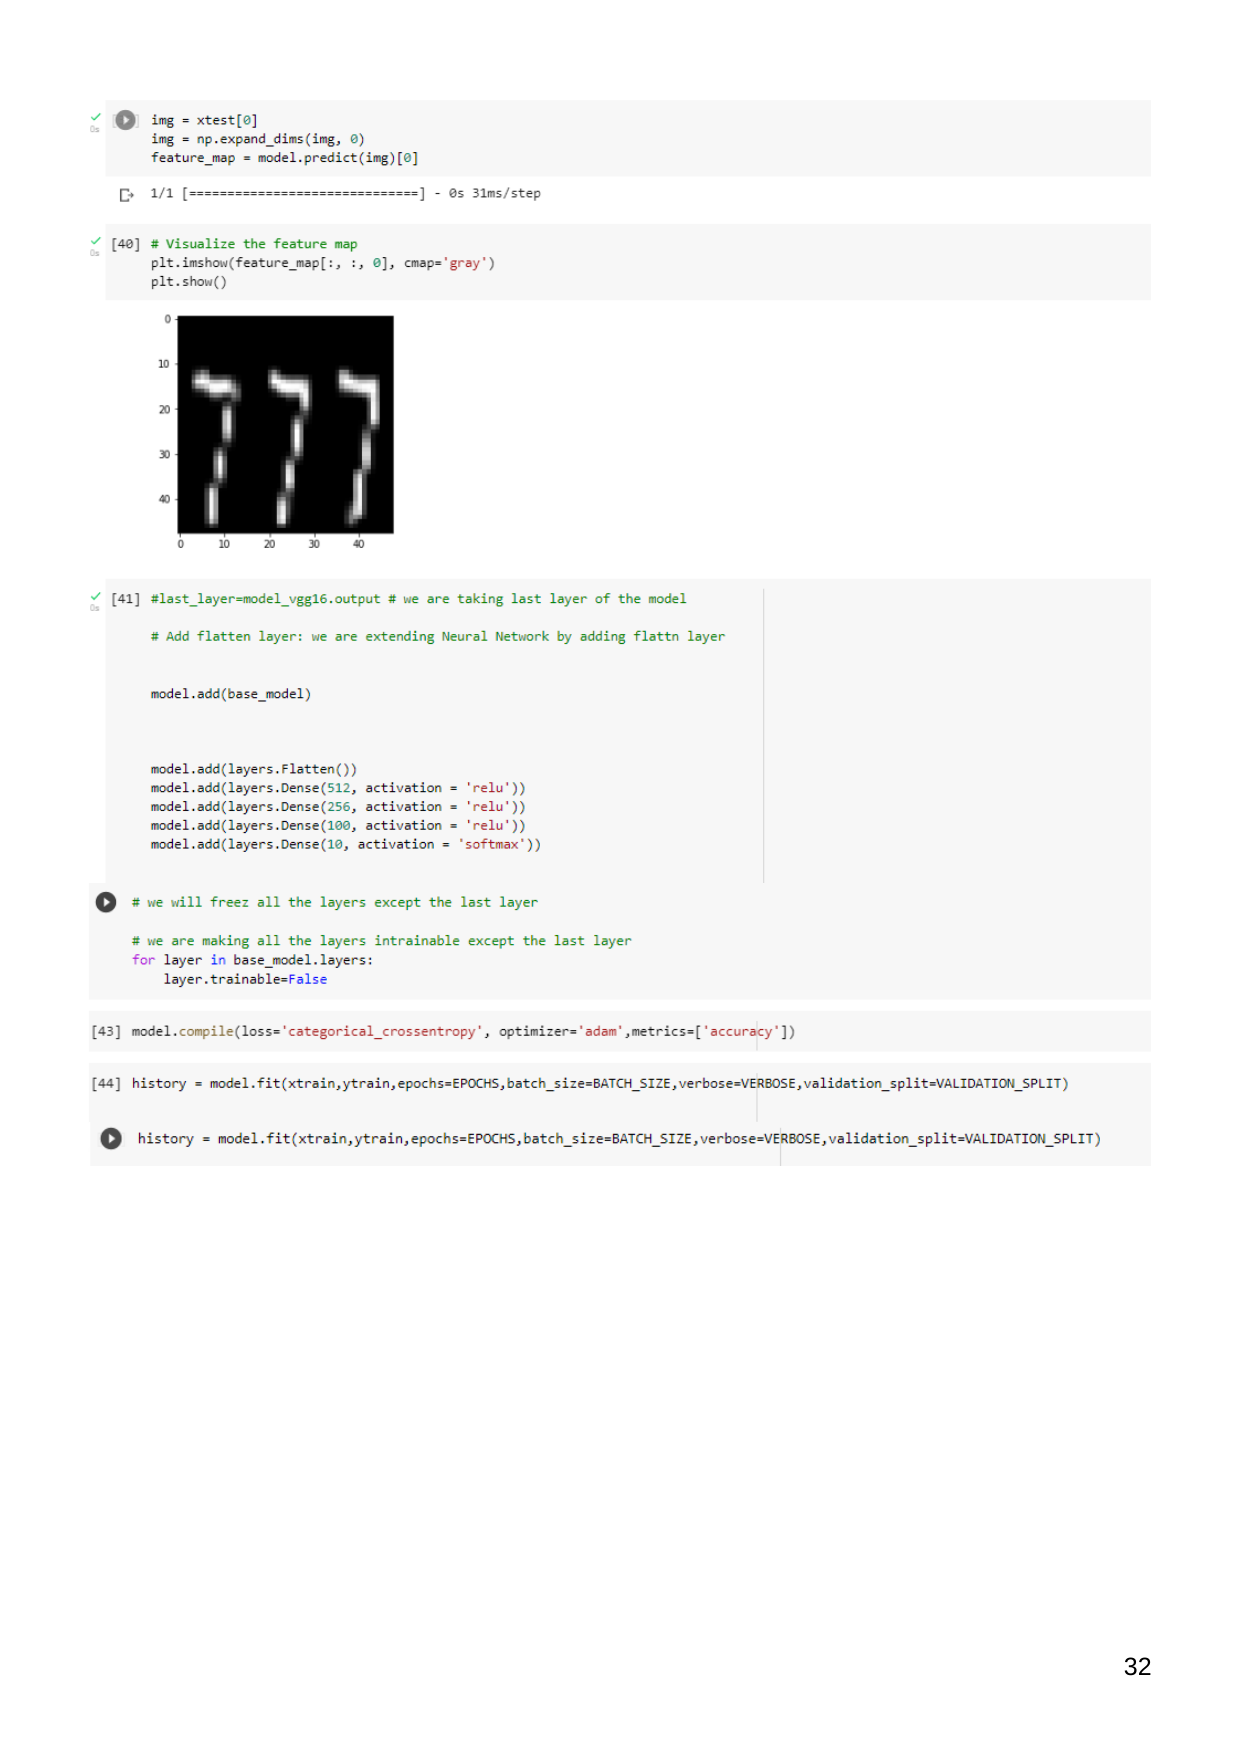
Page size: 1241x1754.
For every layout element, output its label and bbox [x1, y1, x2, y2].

picture [88, 88, 1151, 1166]
